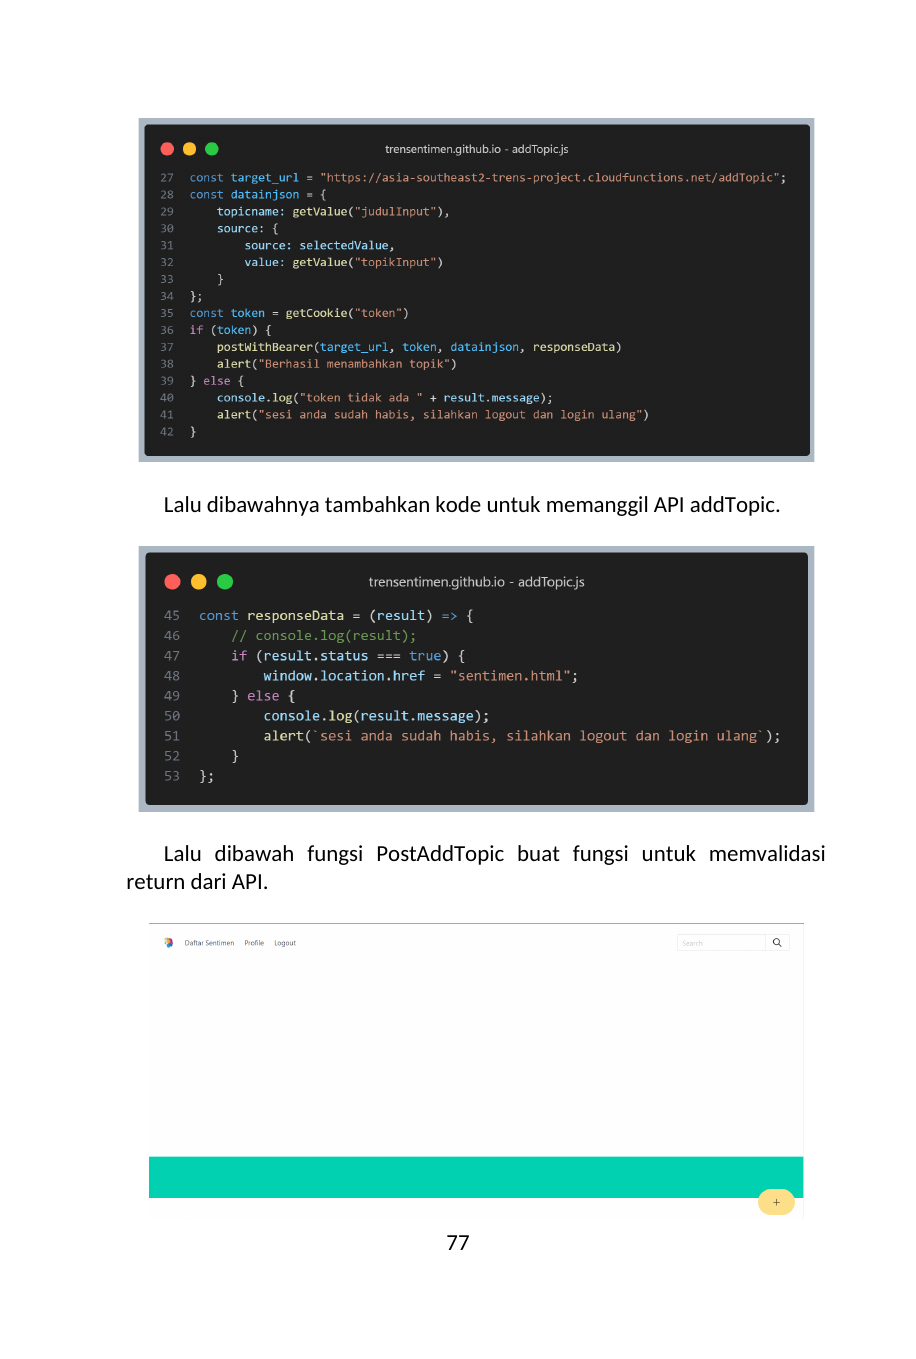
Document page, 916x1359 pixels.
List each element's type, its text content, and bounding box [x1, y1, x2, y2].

list Lalu dibawah fungsi PostAddTopic buat fungsi untuk memvalidasi return dari API. [126, 839, 827, 896]
picture [138, 546, 815, 812]
picture [138, 118, 815, 462]
list Lalu dibawahnya tambahkan kode untuk memanggil API addTopic. [126, 490, 827, 518]
picture [149, 923, 804, 1219]
